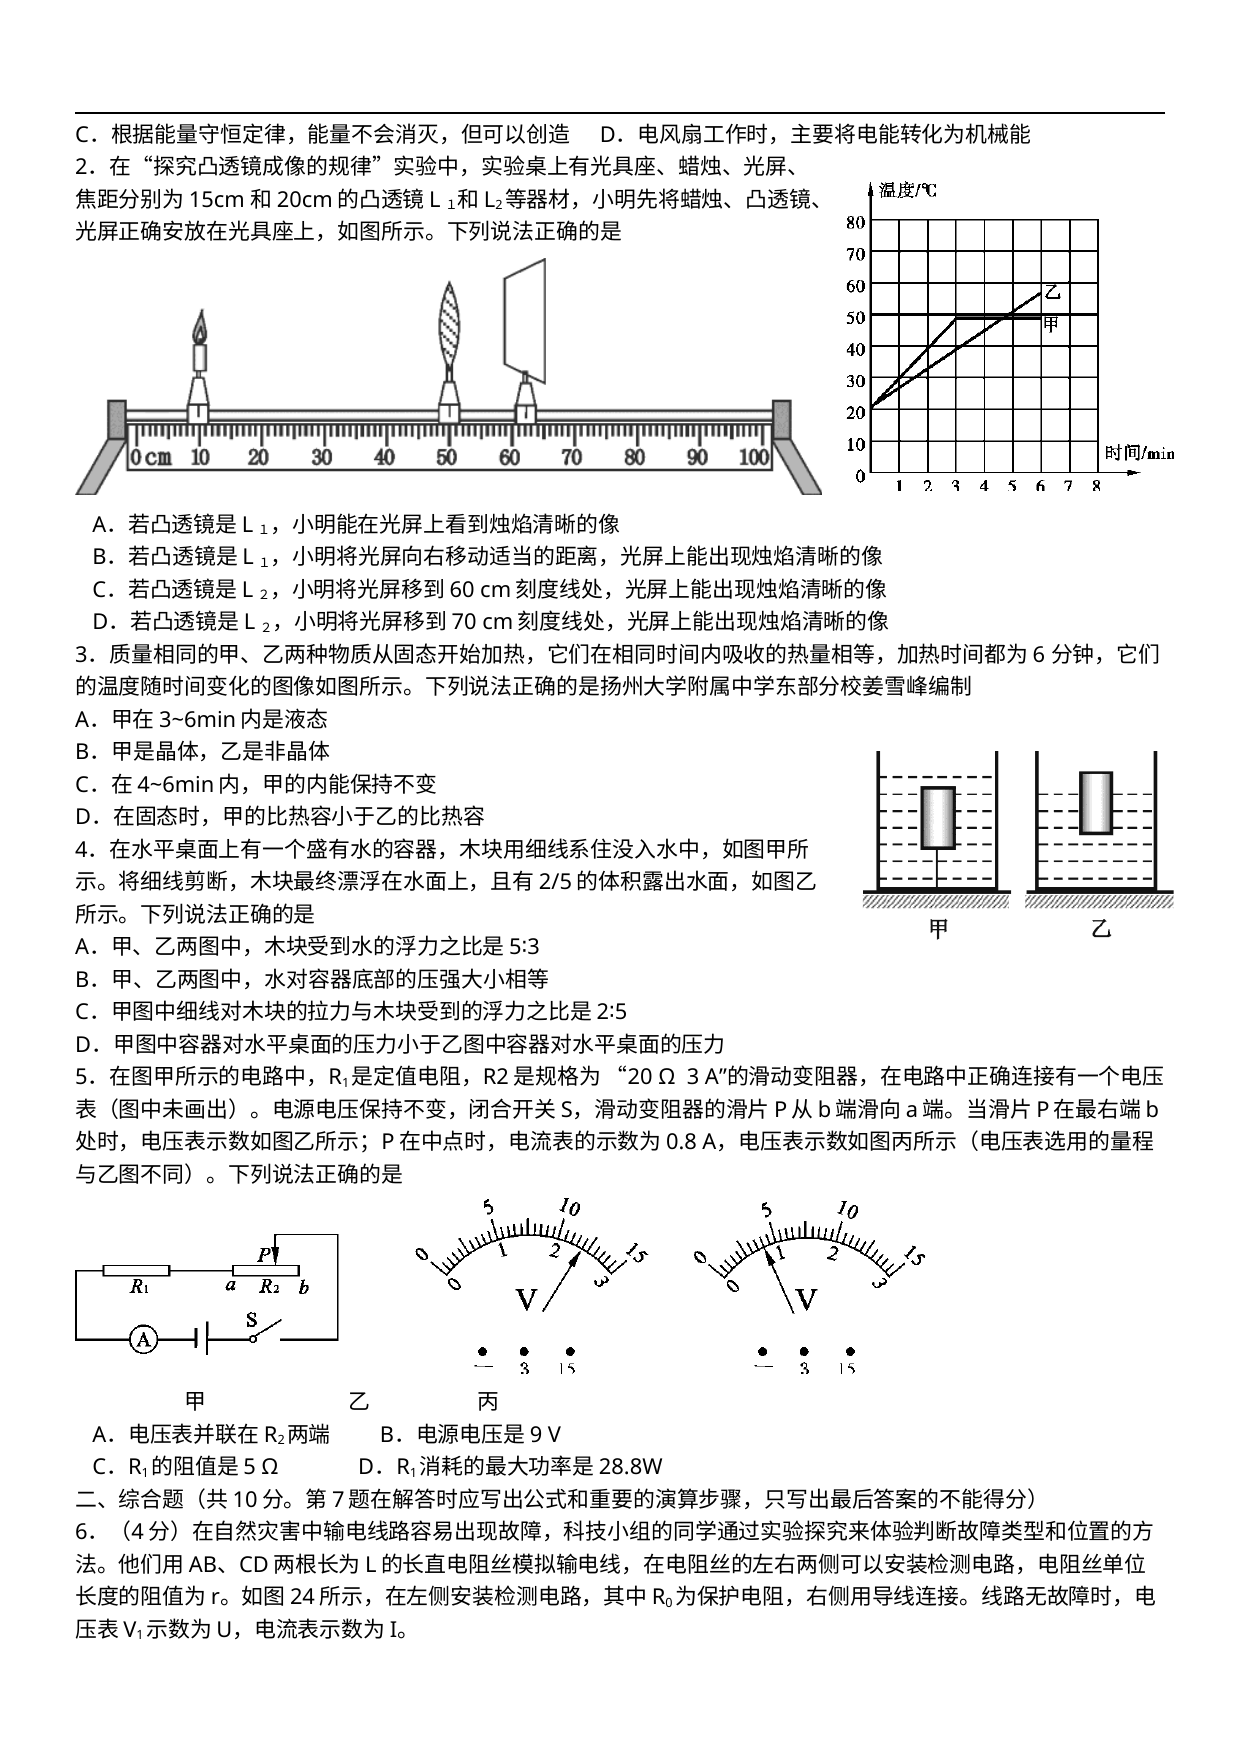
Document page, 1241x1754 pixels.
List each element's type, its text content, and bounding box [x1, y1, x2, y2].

text D．在固态时，甲的比热容小于乙的比热容 [75, 799, 862, 831]
text 3．质量相同的甲、乙两种物质从固态开始加热，它们在相同时间内吸收的热量相等，加热时间都为6 分钟，它们的温度随时间变化的图像如图所示。下列说法正确的是扬州大学附属中学东部分校姜雪峰编制 [75, 636, 1165, 701]
text C．R1的阻值是5 Ω D．R1消耗的最大功率是28.8W [75, 1449, 1165, 1481]
text 甲 乙 丙 [75, 1384, 1165, 1416]
text D．甲图中容器对水平桌面的压力小于乙图中容器对水平桌面的压力 [75, 1026, 1165, 1059]
text 5．在图甲所示的电路中，R1是定值电阻，R2是规格为 “20 Ω ”的滑动变阻器，在电路中正确连接有一个电压表（图中未画出）。电源电压保持不变，闭合开关S，滑动变阻器的滑片P从b端滑向a端。当滑片P在最右端b处时，电压表示数如图乙所示；P在中点时，电流表的示数为，电压表示数如图丙所示（电压表选用的量程与乙图不同）。下列说法正确的是 [75, 1059, 1165, 1189]
text 二、综合题（共10分。第7题在解答时应写出公式和重要的演算步骤，只写出最后答案的不能得分） [75, 1481, 1165, 1514]
text C．在4~6min内，甲的内能保持不变 [75, 766, 862, 799]
text A．若凸透镜是L１，小明能在光屏上看到烛焰清晰的像 [75, 506, 1165, 539]
text C．若凸透镜是L２，小明将光屏移到刻度线处，光屏上能出现烛焰清晰的像 [75, 571, 1165, 604]
text A．甲、乙两图中，木块受到水的浮力之比是5∶3 [75, 929, 1165, 961]
text A．甲在3~6min内是液态 [75, 701, 1165, 734]
text B．甲是晶体，乙是非晶体 [75, 734, 1165, 766]
text B．甲、乙两图中，水对容器底部的压强大小相等 [75, 961, 1165, 994]
text C．根据能量守恒定律，能量不会消灭，但可以创造 D．电风扇工作时，主要将电能转化为机械能 [75, 116, 1165, 149]
text 4．在水平桌面上有一个盛有水的容器，木块用细线系住没入水中，如图甲所示。将细线剪断，木块最终漂浮在水面上，且有2/5的体积露出水面，如图乙所示。下列说法正确的是 [75, 831, 862, 929]
text A．电压表并联在R2两端 B．电源电压是9 V [75, 1416, 1165, 1449]
text D．若凸透镜是L２，小明将光屏移到刻度线处，光屏上能出现烛焰清晰的像 [75, 604, 1165, 636]
text 2．在“探究凸透镜成像的规律”实验中，实验桌上有光具座、蜡烛、光屏、焦距分别为 和的凸透镜L１和L2等器材，小明先将蜡烛、凸透镜、光屏正确安放在光具座上，如图所示。下列说法正确的是 [75, 149, 1165, 246]
text C．甲图中细线对木块的拉力与木块受到的浮力之比是2∶5 [75, 994, 1165, 1026]
text 6．（4分）在自然灾害中输电线路容易出现故障，科技小组的同学通过实验探究来体验判断故障类型和位置的方法。他们用AB、CD两根长为L的长直电阻丝模拟输电线，在电阻丝的左右两侧可以安装检测电路，电阻丝单位长度的阻值为r。如图24所示，在左侧安装检测电路，其中R0为保护电阻，右侧用导线连接。线路无故障时，电压表V1示数为U，电流表示数为I。 [75, 1514, 1165, 1644]
text B．若凸透镜是L１，小明将光屏向右移动适当的距离，光屏上能出现烛焰清晰的像 [75, 539, 1165, 571]
